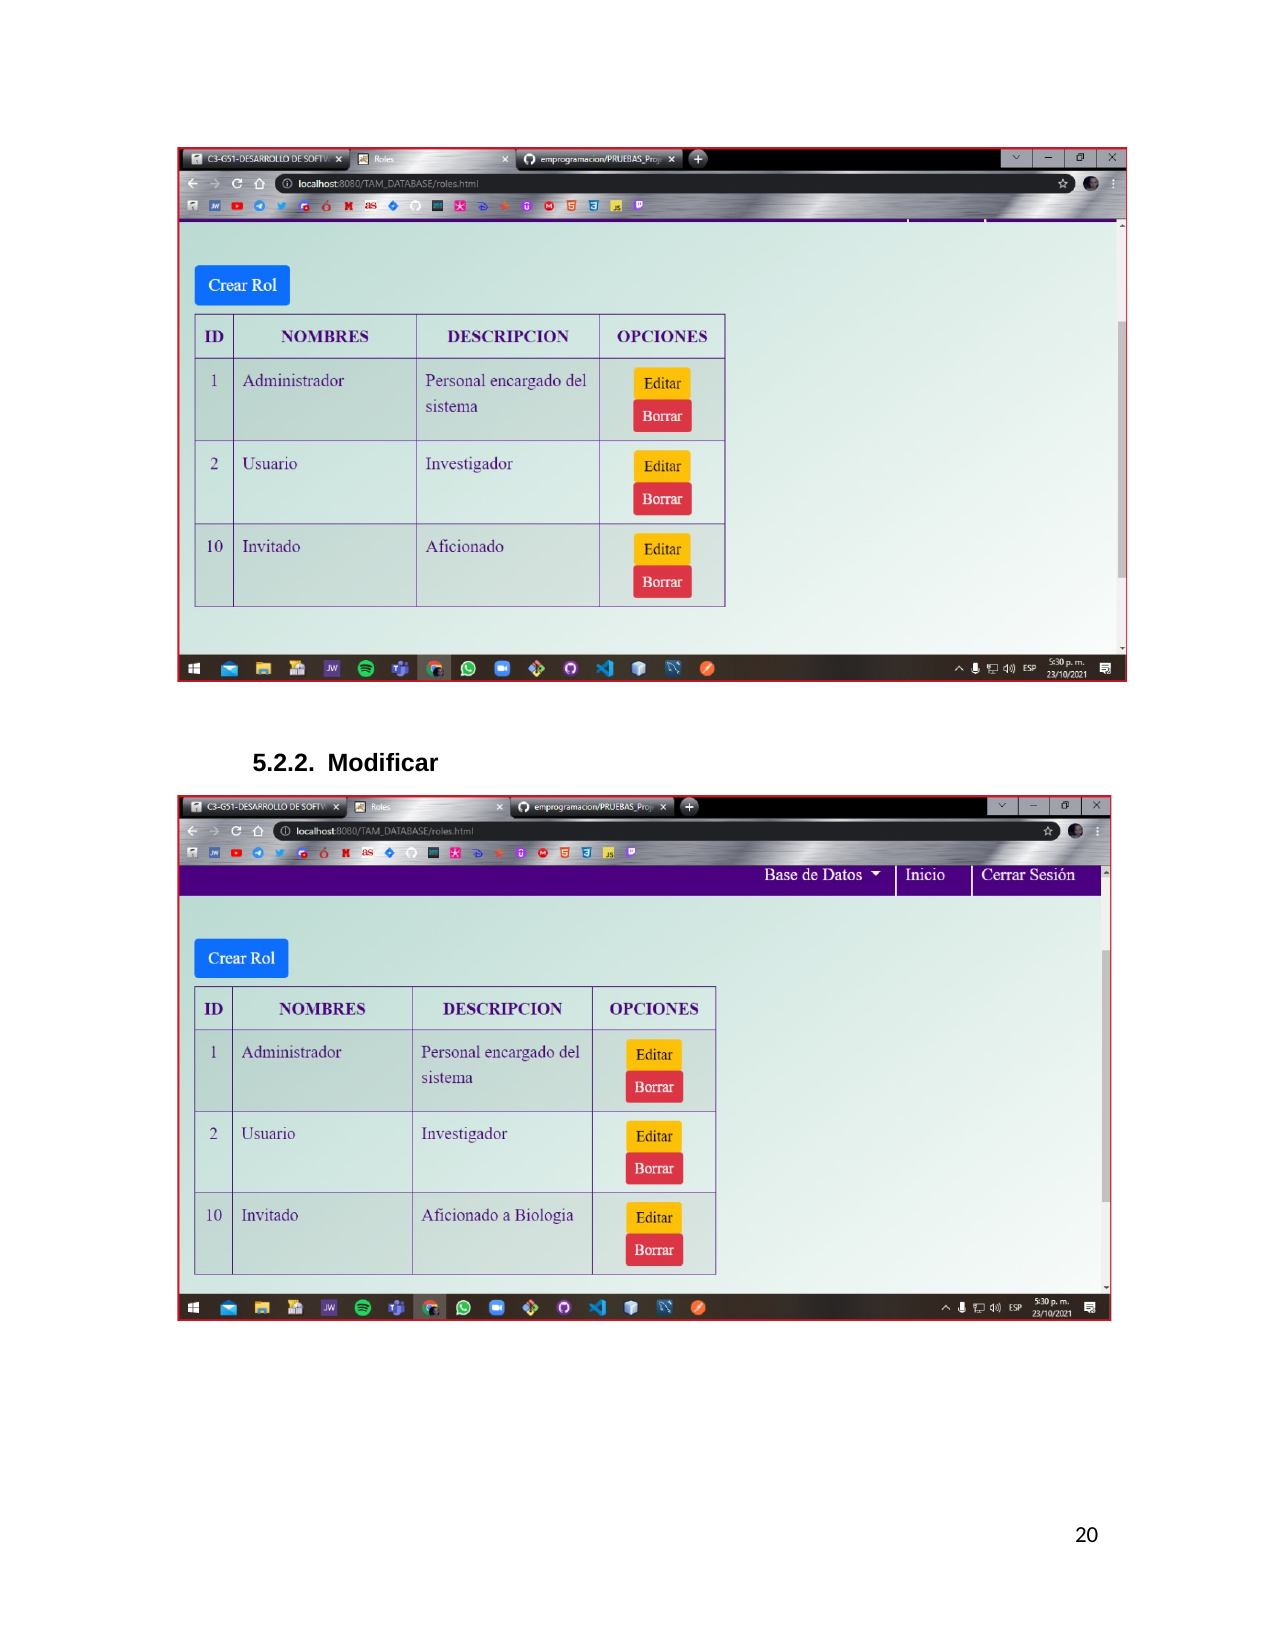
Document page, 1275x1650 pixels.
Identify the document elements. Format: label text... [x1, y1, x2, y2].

text 5.2.2. Modificar [252, 748, 1098, 776]
picture [177, 147, 1128, 682]
picture [177, 795, 1112, 1321]
